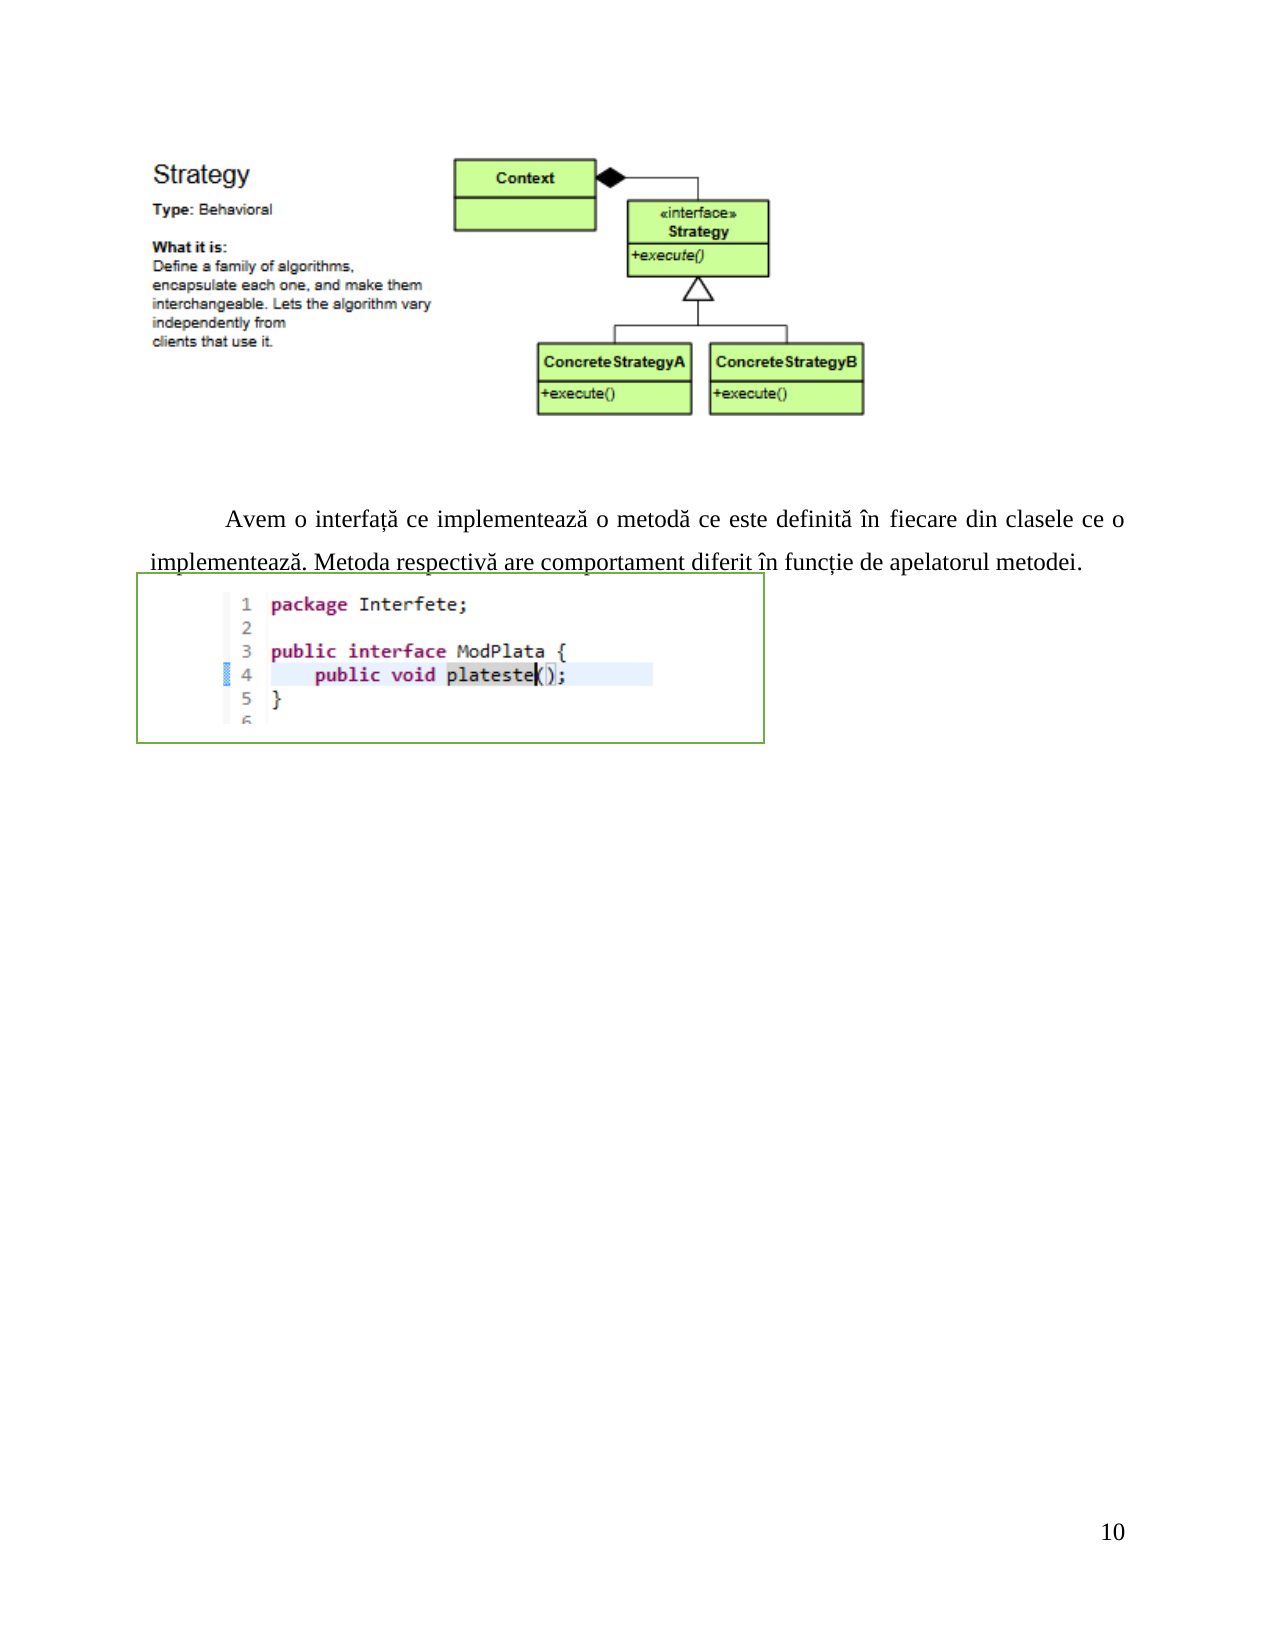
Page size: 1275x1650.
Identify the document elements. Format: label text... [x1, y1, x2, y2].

picture [150, 150, 879, 438]
picture [221, 592, 654, 724]
text Avem o interfață ce implementează o metodă ce este definită în fiecare din clasele ce o implementează. Metoda respectivă are comportament diferit în funcție de apelatorul metodei. [150, 504, 1125, 576]
